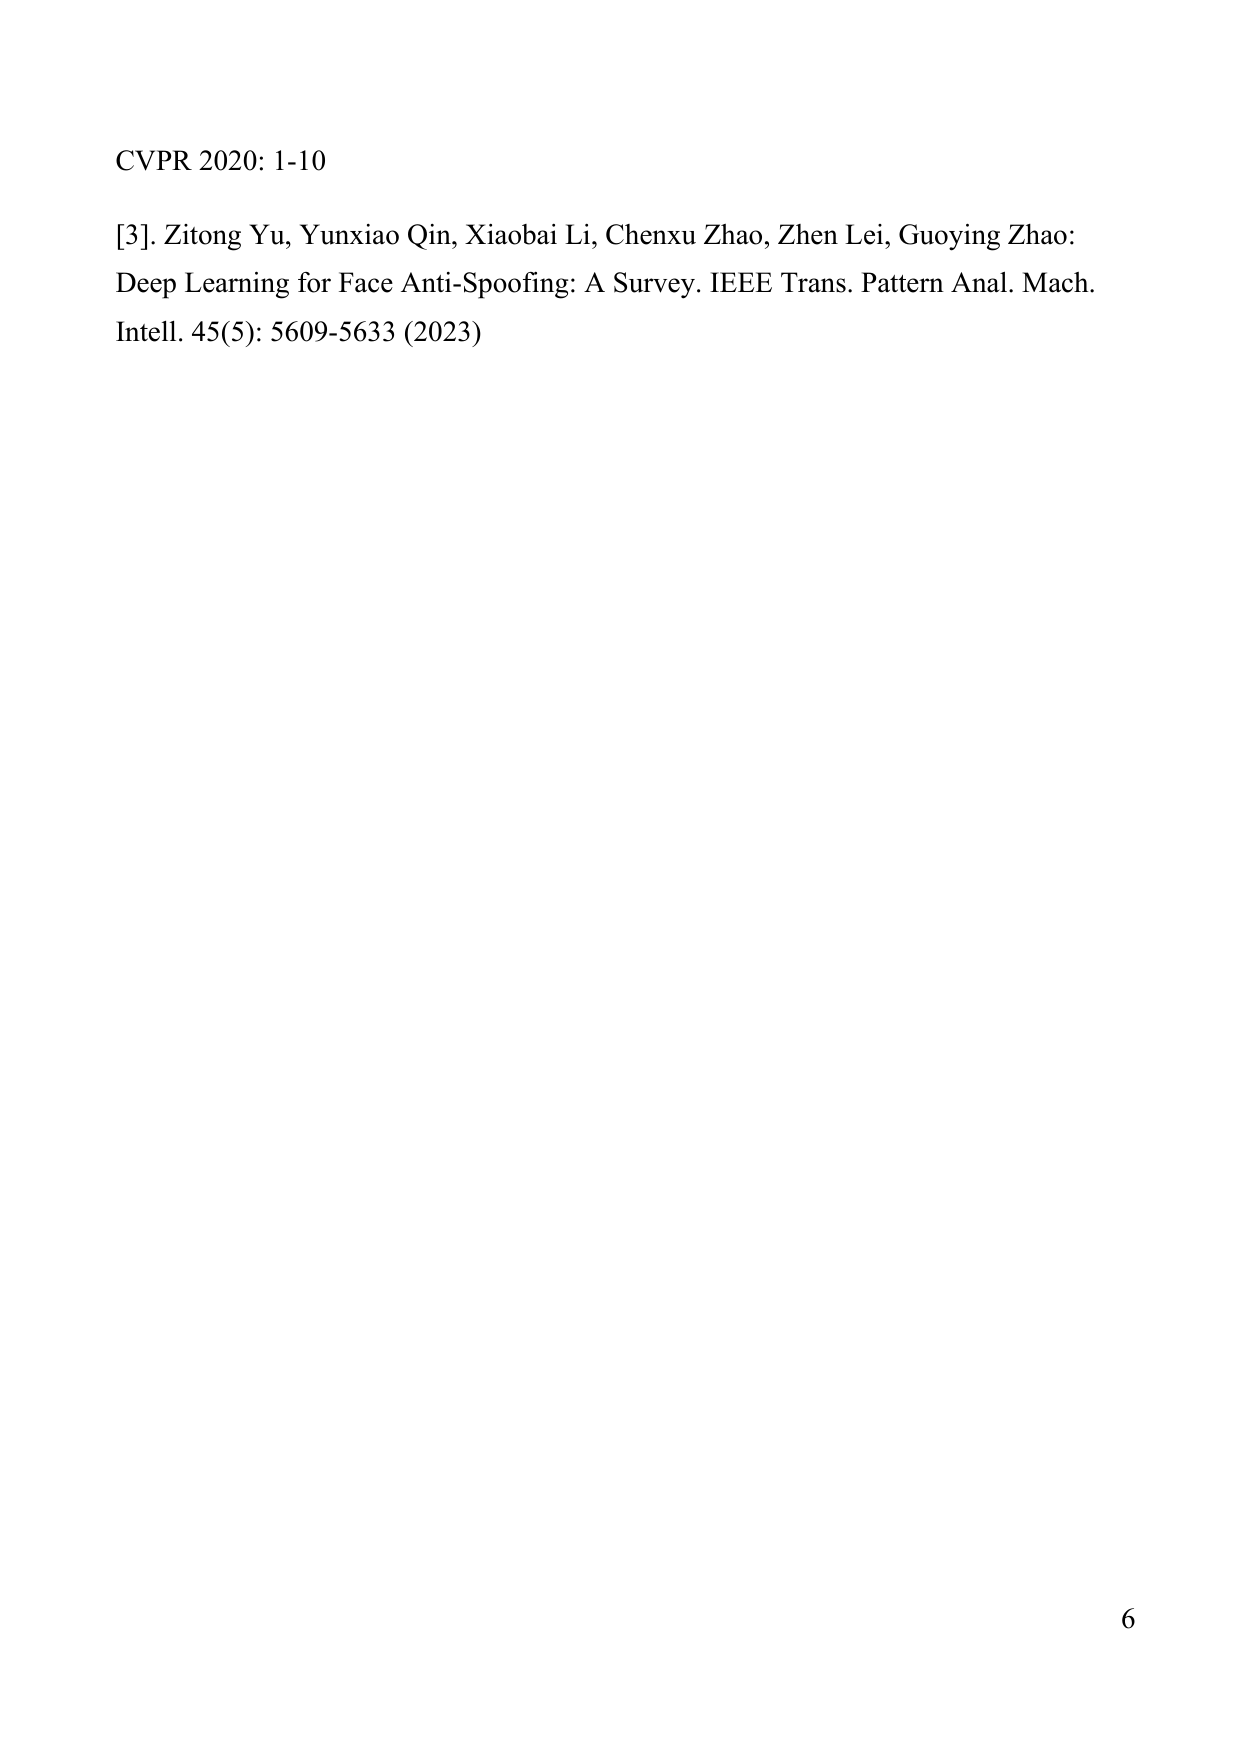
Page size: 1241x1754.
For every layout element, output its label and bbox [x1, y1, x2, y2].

table_cell [105, 109, 1135, 618]
